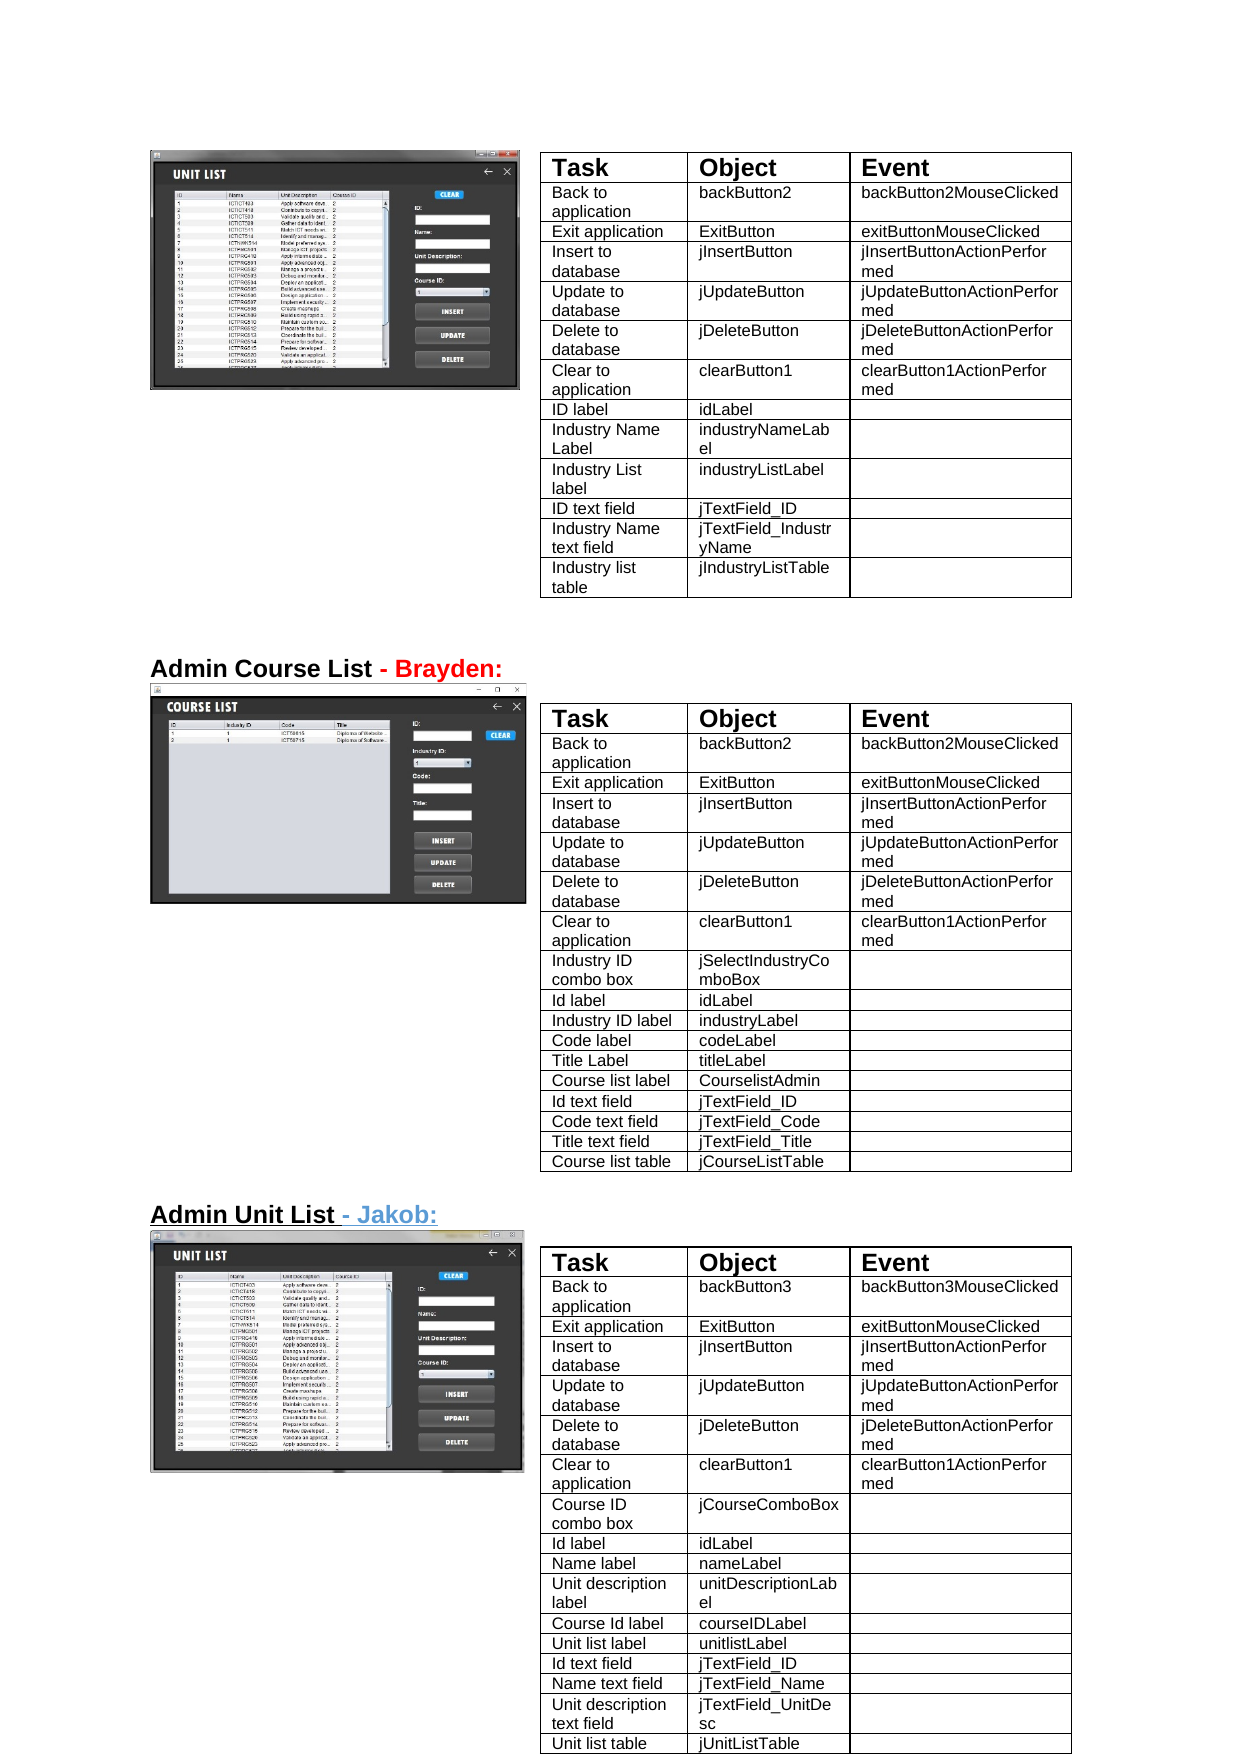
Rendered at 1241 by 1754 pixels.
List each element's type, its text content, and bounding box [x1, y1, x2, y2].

table_cell [851, 1574, 1071, 1612]
table_header Event [851, 1248, 1071, 1276]
table_cell jTextField_Title [688, 1132, 849, 1151]
table_header Event [851, 704, 1071, 733]
table_cell Clear to application [541, 912, 687, 950]
table_cell idLabel [688, 990, 849, 1009]
table_cell Course ID combo box [541, 1494, 687, 1533]
table_cell Insert to database [541, 242, 687, 281]
table_cell idLabel [688, 400, 849, 419]
table_cell jSelectIndustryComboBox [688, 951, 849, 989]
table_cell Title text field [541, 1132, 687, 1151]
table_cell jInsertButtonActionPerformed [851, 242, 1071, 281]
table_cell Unit description text field [541, 1694, 687, 1733]
table_cell codeLabel [688, 1031, 849, 1050]
table_cell [851, 1071, 1071, 1090]
table_cell clearButton1ActionPerformed [851, 1455, 1071, 1493]
table_cell Exit application [541, 222, 687, 241]
table_header Object [688, 1248, 849, 1276]
table_cell jCourseListTable [688, 1152, 849, 1171]
table_cell backButton2 [688, 183, 849, 221]
table_cell [851, 1614, 1071, 1633]
table_cell jDeleteButtonActionPerformed [851, 321, 1071, 359]
table_cell Id text field [541, 1654, 687, 1673]
table_cell Id label [541, 990, 687, 1009]
table_cell [851, 1734, 1071, 1753]
table_cell clearButton1ActionPerformed [851, 912, 1071, 950]
table_header Task [541, 704, 687, 733]
table_cell [851, 1132, 1071, 1151]
table_header Event [851, 153, 1071, 182]
table_cell [851, 951, 1071, 989]
table_cell backButton3MouseClicked [851, 1277, 1071, 1316]
table_cell Back to application [541, 734, 687, 772]
table_cell [851, 1011, 1071, 1030]
table_cell Exit application [541, 773, 687, 792]
table_cell jDeleteButton [688, 321, 849, 359]
table_cell industryListLabel [688, 459, 849, 498]
table_cell jDeleteButtonActionPerformed [851, 1416, 1071, 1454]
table_header Object [688, 704, 849, 733]
table_cell titleLabel [688, 1051, 849, 1070]
table_cell [851, 1051, 1071, 1070]
table_cell Course Id label [541, 1614, 687, 1633]
table_cell Insert to database [541, 794, 687, 832]
table_cell Industry Name Label [541, 420, 687, 458]
table_cell jTextField_UnitDesc [688, 1694, 849, 1733]
table_cell Id text field [541, 1091, 687, 1111]
table_cell jCourseComboBox [688, 1494, 849, 1533]
table_cell clearButton1 [688, 1455, 849, 1493]
table_cell jTextField_IndustryName [688, 519, 849, 557]
table_cell jUpdateButtonActionPerformed [851, 833, 1071, 871]
table_cell [851, 1031, 1071, 1050]
table_cell Exit application [541, 1317, 687, 1336]
table_cell [851, 1674, 1071, 1693]
table_cell jInsertButtonActionPerformed [851, 1337, 1071, 1375]
table_cell backButton2MouseClicked [851, 734, 1071, 772]
table_cell [851, 1554, 1071, 1573]
table_header Task [541, 1248, 687, 1276]
table_cell [851, 1152, 1071, 1171]
table_cell Update to database [541, 282, 687, 320]
table_cell jUpdateButtonActionPerformed [851, 1376, 1071, 1414]
table_cell exitButtonMouseClicked [851, 773, 1071, 792]
table_cell jInsertButton [688, 242, 849, 281]
table_cell jTextField_ID [688, 1654, 849, 1673]
table_cell [851, 558, 1071, 597]
table_header Object [688, 153, 849, 182]
table_cell Industry Name text field [541, 519, 687, 557]
table_cell jTextField_Code [688, 1112, 849, 1131]
table_cell jTextField_ID [688, 1091, 849, 1111]
text Admin Unit List - Jakob: [150, 1200, 1090, 1229]
table_cell [851, 499, 1071, 518]
table_cell jUnitListTable [688, 1734, 849, 1753]
table_cell industryNameLabel [688, 420, 849, 458]
table_cell Update to database [541, 1376, 687, 1414]
table_cell jTextField_Name [688, 1674, 849, 1693]
table_cell ID text field [541, 499, 687, 518]
table_cell backButton2MouseClicked [851, 183, 1071, 221]
table_cell Delete to database [541, 321, 687, 359]
picture [150, 1230, 525, 1473]
picture [150, 683, 527, 904]
table_cell [851, 990, 1071, 1009]
table_cell jDeleteButton [688, 1416, 849, 1454]
table_cell [851, 1634, 1071, 1653]
table_cell clearButton1ActionPerformed [851, 360, 1071, 399]
table_cell jInsertButton [688, 794, 849, 832]
table_cell exitButtonMouseClicked [851, 222, 1071, 241]
table_cell Delete to database [541, 1416, 687, 1454]
table_cell [851, 459, 1071, 498]
table_cell jUpdateButtonActionPerformed [851, 282, 1071, 320]
table_cell Unit list table [541, 1734, 687, 1753]
table_cell Industry list table [541, 558, 687, 597]
table_cell CourselistAdmin [688, 1071, 849, 1090]
table_cell jInsertButtonActionPerformed [851, 794, 1071, 832]
table_cell courseIDLabel [688, 1614, 849, 1633]
table_cell Name label [541, 1554, 687, 1573]
table_cell jDeleteButton [688, 872, 849, 911]
table_cell [851, 420, 1071, 458]
table_cell jUpdateButton [688, 282, 849, 320]
table_header Task [541, 153, 687, 182]
table_cell [851, 400, 1071, 419]
table_cell nameLabel [688, 1554, 849, 1573]
table_cell clearButton1 [688, 912, 849, 950]
table_cell ExitButton [688, 222, 849, 241]
table_cell Insert to database [541, 1337, 687, 1375]
table_cell Industry ID label [541, 1011, 687, 1030]
table_cell Industry ID combo box [541, 951, 687, 989]
table_cell Code label [541, 1031, 687, 1050]
table_cell clearButton1 [688, 360, 849, 399]
table_cell unitlistLabel [688, 1634, 849, 1653]
table_cell exitButtonMouseClicked [851, 1317, 1071, 1336]
table_cell [851, 519, 1071, 557]
table_cell jTextField_ID [688, 499, 849, 518]
table_cell [851, 1534, 1071, 1553]
table_cell Industry List label [541, 459, 687, 498]
table_cell Back to application [541, 1277, 687, 1316]
table_cell jInsertButton [688, 1337, 849, 1375]
table_cell Delete to database [541, 872, 687, 911]
table_cell Clear to application [541, 360, 687, 399]
table_cell Back to application [541, 183, 687, 221]
table_cell [851, 1494, 1071, 1533]
table_cell Course list label [541, 1071, 687, 1090]
table_cell industryLabel [688, 1011, 849, 1030]
picture [150, 150, 520, 390]
table_cell Clear to application [541, 1455, 687, 1493]
table_cell Title Label [541, 1051, 687, 1070]
table_cell backButton3 [688, 1277, 849, 1316]
table_cell unitDescriptionLabel [688, 1574, 849, 1612]
table_cell ExitButton [688, 773, 849, 792]
table_cell ExitButton [688, 1317, 849, 1336]
table_cell Unit list label [541, 1634, 687, 1653]
table_cell Id label [541, 1534, 687, 1553]
table_cell [851, 1694, 1071, 1733]
table_cell [851, 1654, 1071, 1673]
table_cell jUpdateButton [688, 833, 849, 871]
table_cell ID label [541, 400, 687, 419]
table_cell jDeleteButtonActionPerformed [851, 872, 1071, 911]
table_cell idLabel [688, 1534, 849, 1553]
table_cell backButton2 [688, 734, 849, 772]
table_cell [851, 1112, 1071, 1131]
text Admin Course List - Brayden: [150, 654, 1090, 683]
table_cell [851, 1091, 1071, 1111]
table_cell jUpdateButton [688, 1376, 849, 1414]
table_cell Unit description label [541, 1574, 687, 1612]
table_cell Course list table [541, 1152, 687, 1171]
table_cell Code text field [541, 1112, 687, 1131]
table_cell Update to database [541, 833, 687, 871]
table_cell jIndustryListTable [688, 558, 849, 597]
table_cell Name text field [541, 1674, 687, 1693]
